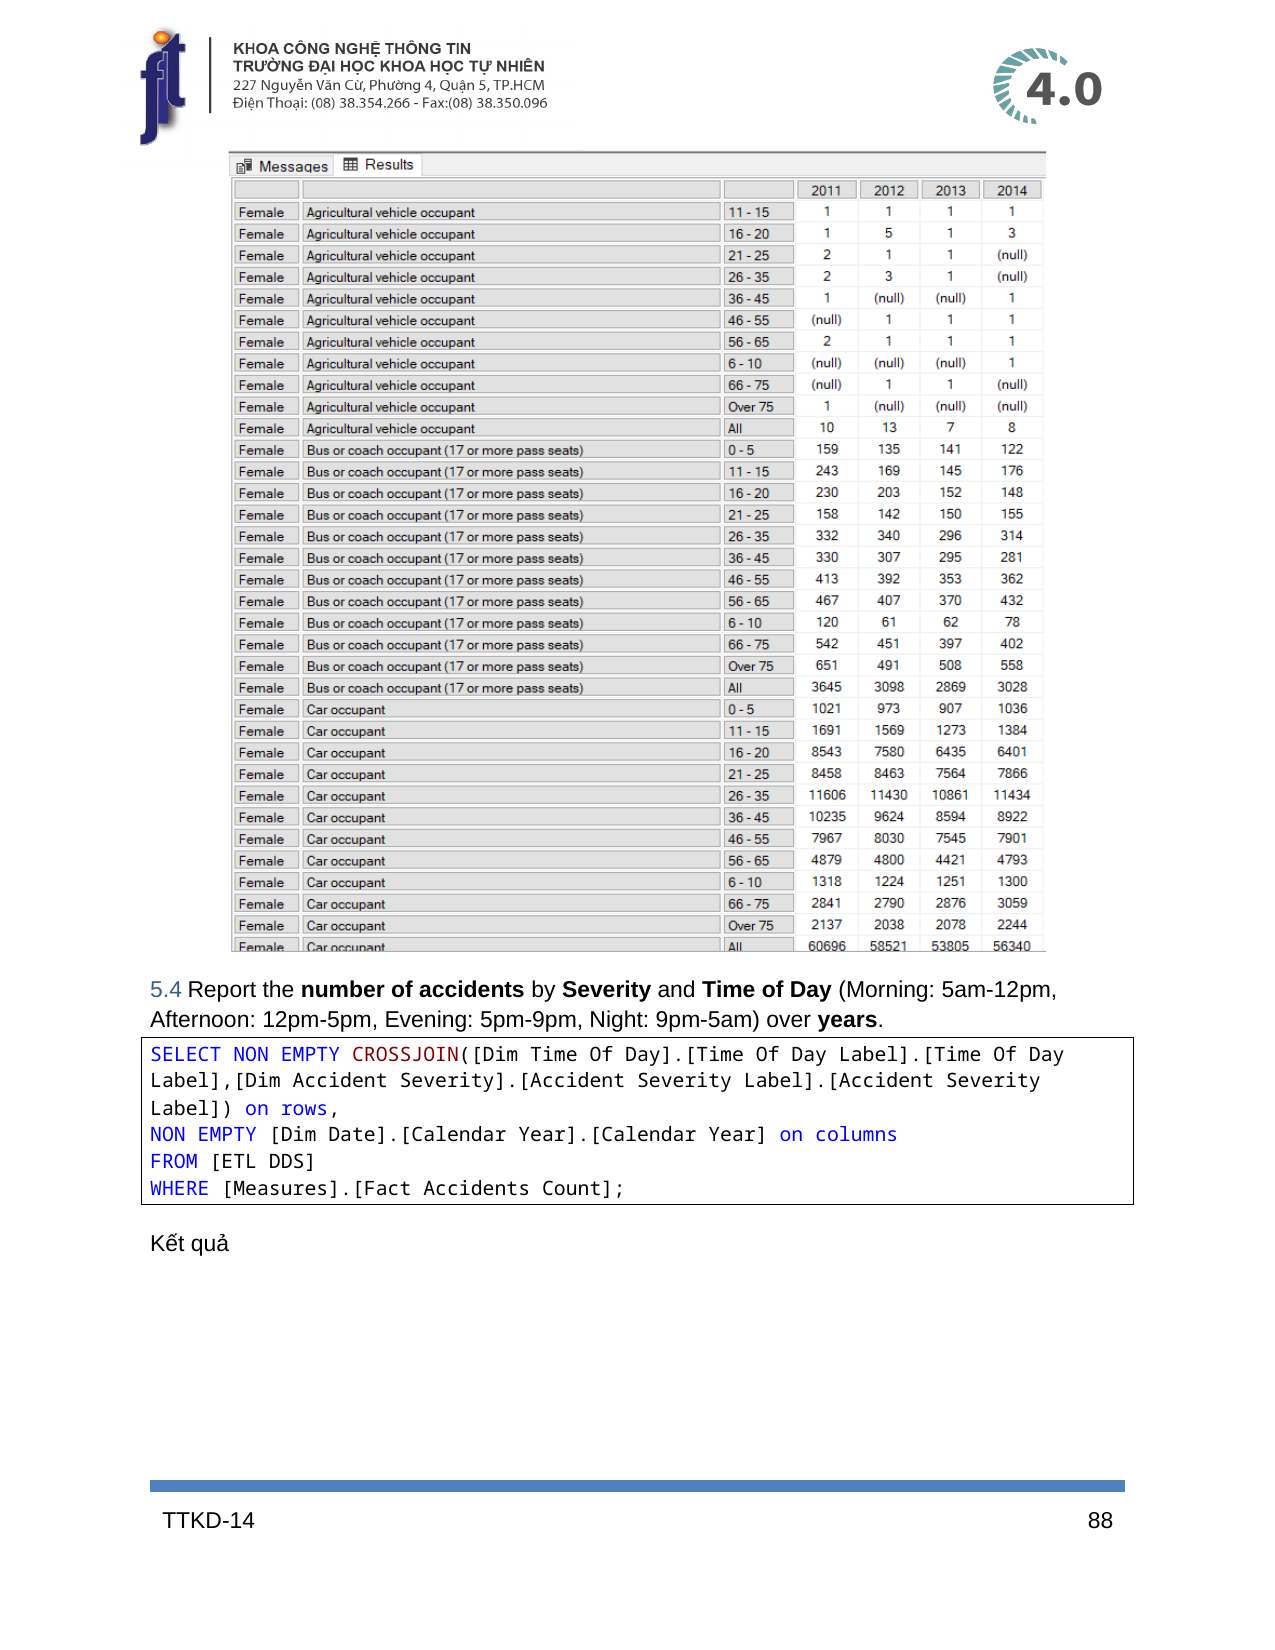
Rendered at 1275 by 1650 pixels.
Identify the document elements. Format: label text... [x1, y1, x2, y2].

text WHERE [Measures].[Fact Accidents Count]; [142, 1172, 1133, 1204]
text SELECT NON EMPTY CROSSJOIN([Dim Time Of Day].[Time Of Day Label].[Time Of Day Label],[Dim Accident Severity].[Accident Severity Label].[Accident Severity Label]) on rows, [142, 1038, 1133, 1121]
text FROM [ETL DDS] [150, 1148, 1125, 1172]
picture [117, 21, 1047, 952]
text NON EMPTY [Dim Date].[Calendar Year].[Calendar Year] on columns [150, 1121, 1125, 1148]
subtitle 5.4 Report the number of accidents by Severity and Time of Day (Morning: 5am-12pm, Afternoon: 12pm-5pm, Evening: 5pm-9pm, Night: 9pm-5am) over years. [150, 976, 1125, 1033]
picture [985, 41, 1108, 127]
text Kết quả [150, 1229, 1125, 1256]
